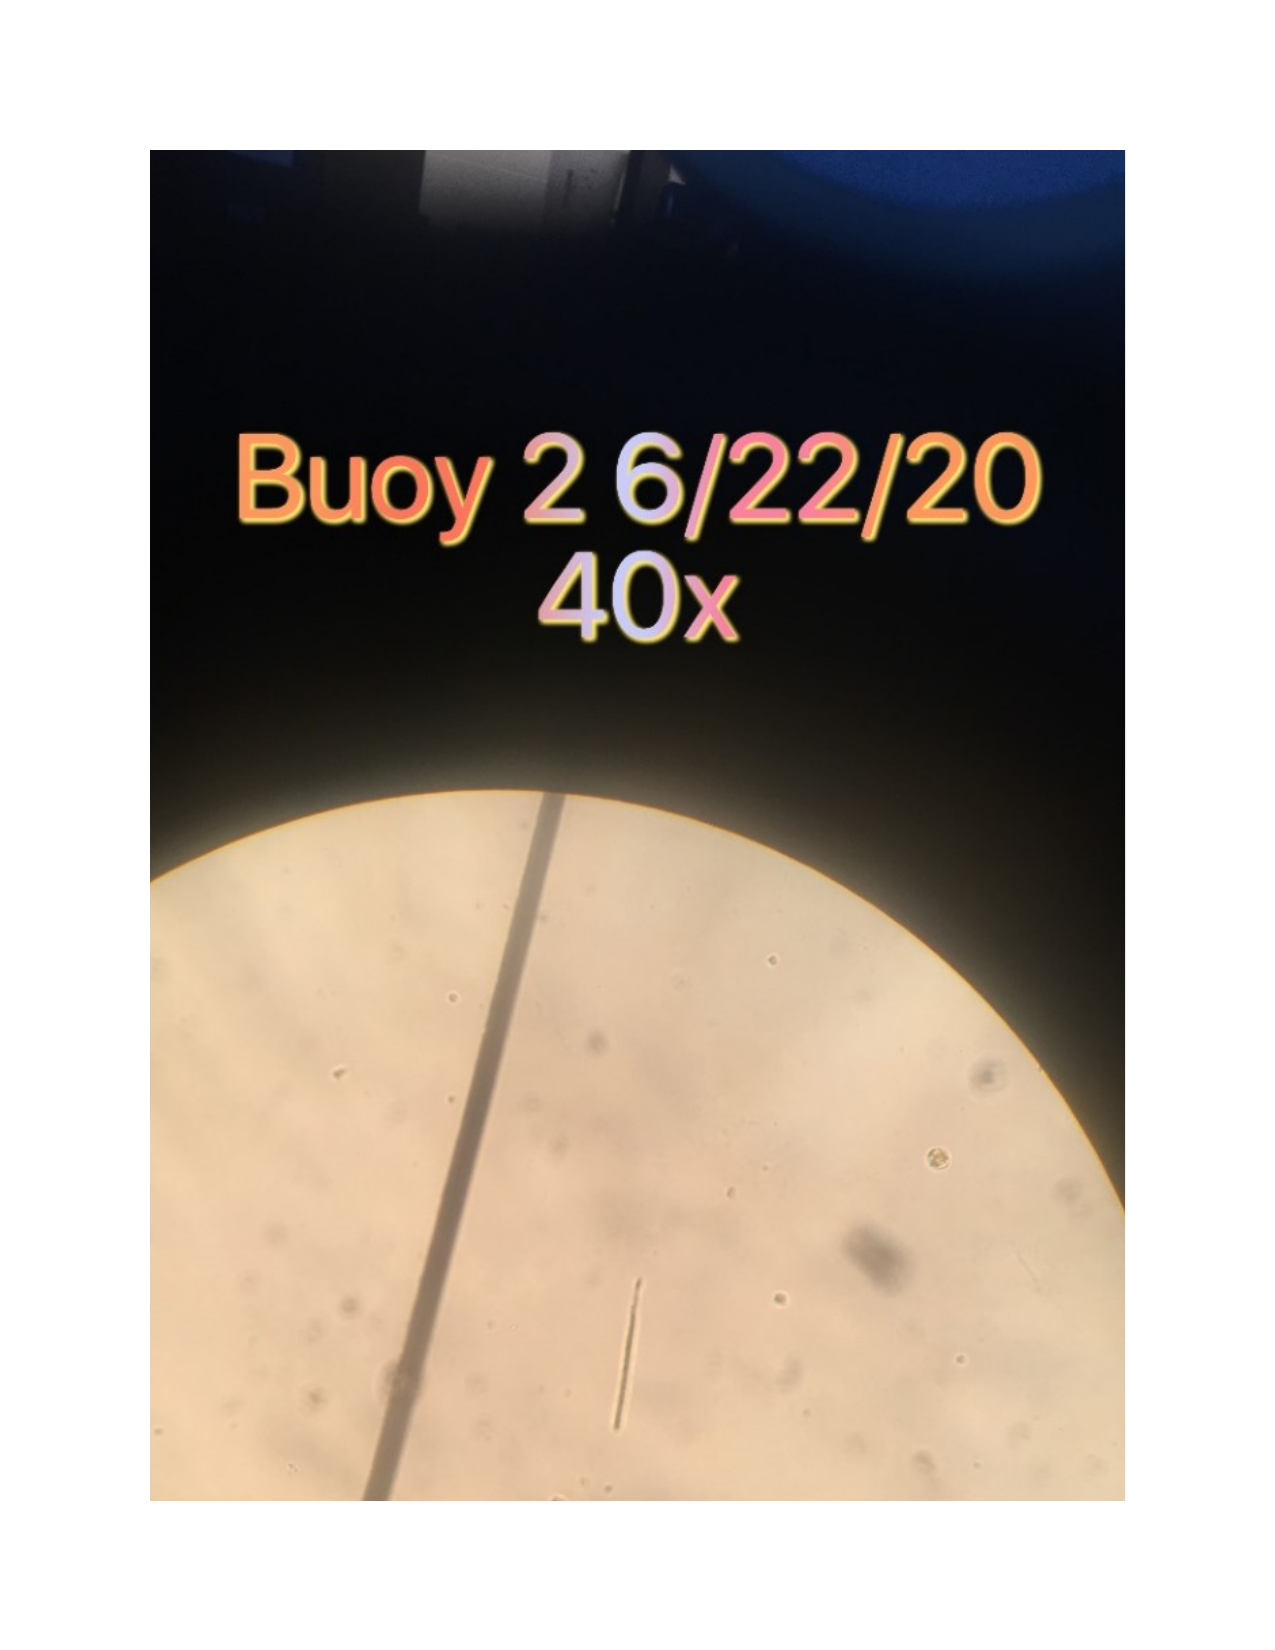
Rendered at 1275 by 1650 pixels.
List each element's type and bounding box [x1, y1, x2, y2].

picture [150, 150, 1125, 1501]
